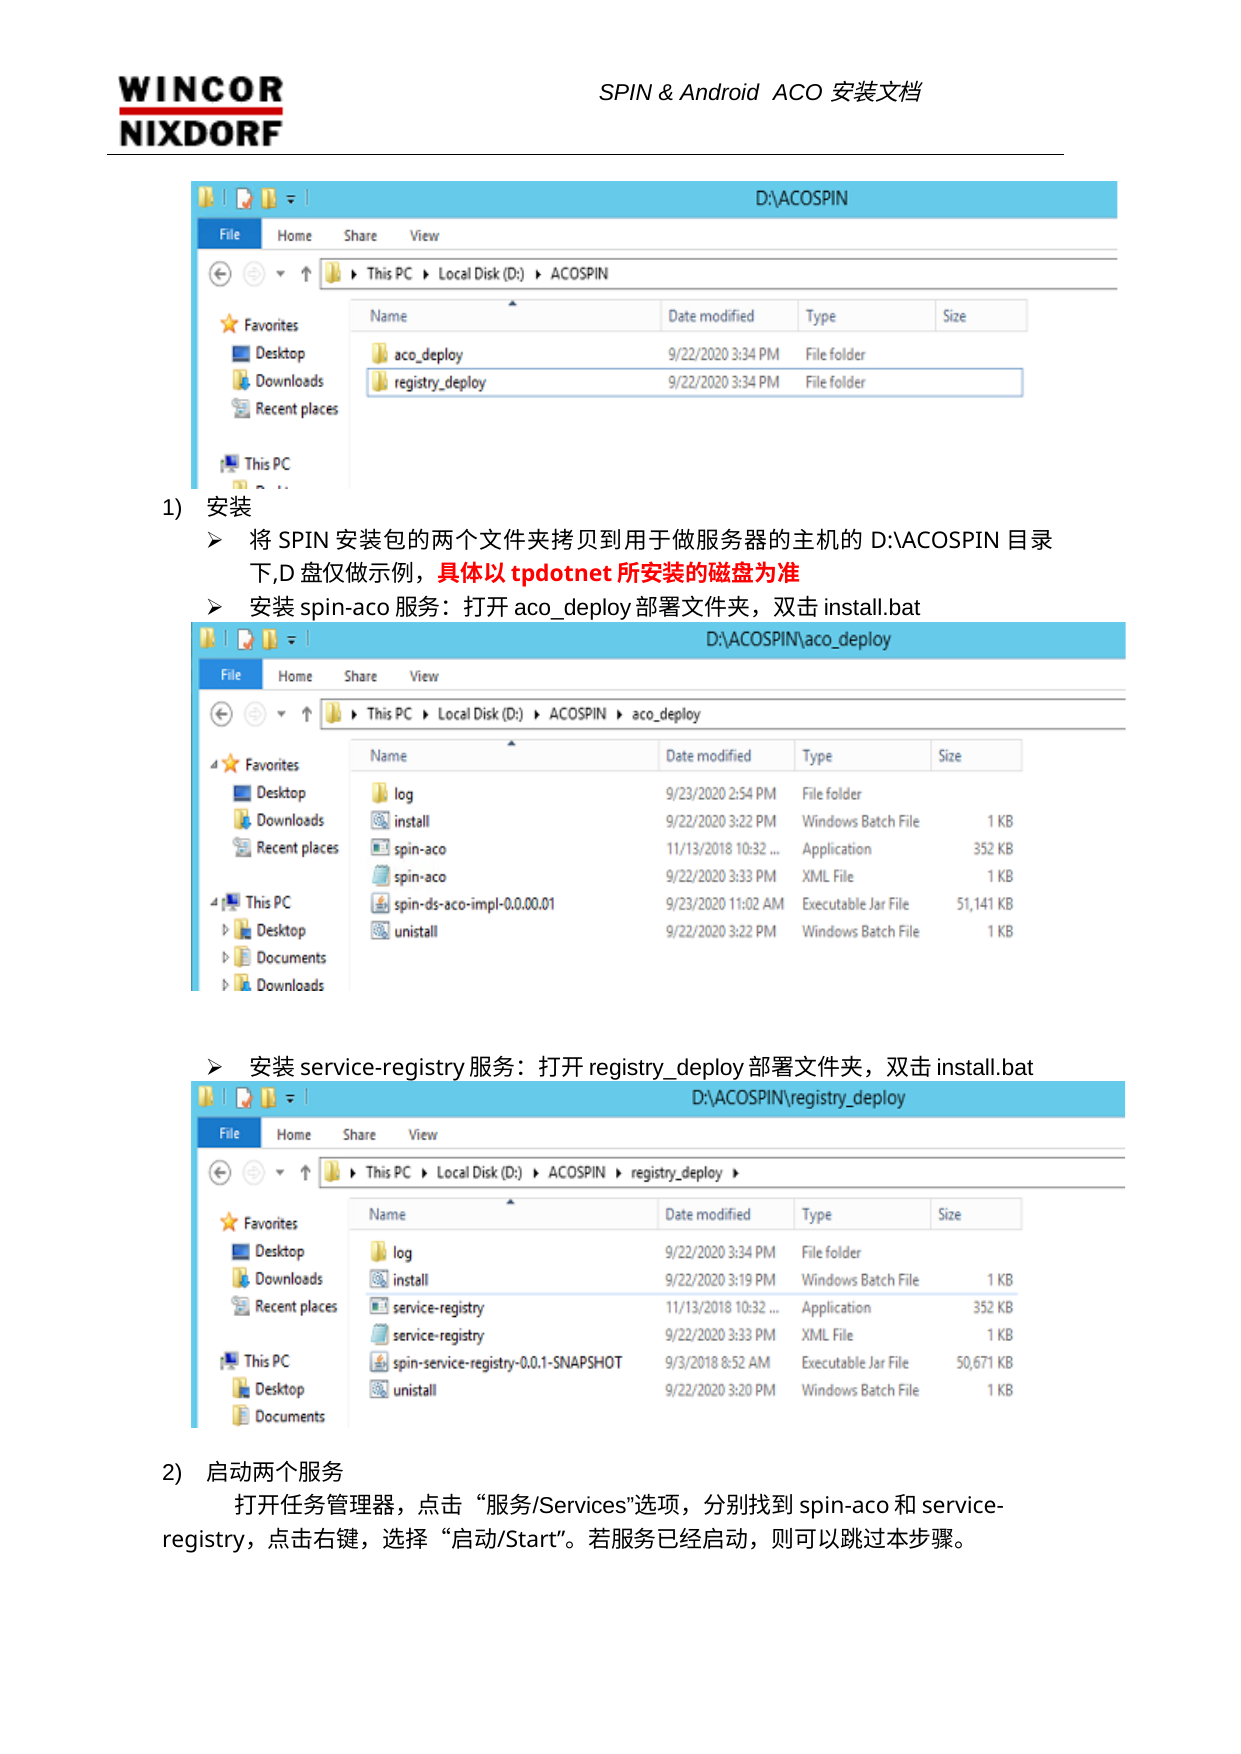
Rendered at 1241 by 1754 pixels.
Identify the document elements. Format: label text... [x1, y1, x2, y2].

picture [191, 1081, 1125, 1428]
picture [191, 622, 1126, 991]
list 安装 [162, 489, 1053, 522]
list 将SPIN安装包的两个文件夹拷贝到用于做服务器的主机的D:\ACOSPIN目录下,D盘仅做示例，具体以tpdotnet所安装的磁盘为准 [206, 522, 1053, 589]
list 安装spin-aco服务：打开aco_deploy部署文件夹，双击install.bat [206, 589, 1053, 622]
text 打开任务管理器，点击“服务/Services”选项，分别找到spin-aco和service-registry，点击右键，选择“启动/Start”。若服务已经启动，则可以跳过本步骤。 [162, 1487, 1053, 1554]
list 启动两个服务 [162, 1454, 1053, 1487]
list 安装service-registry服务：打开registry_deploy部署文件夹，双击install.bat [206, 1048, 1053, 1081]
picture [191, 181, 1118, 489]
picture [118, 73, 287, 154]
